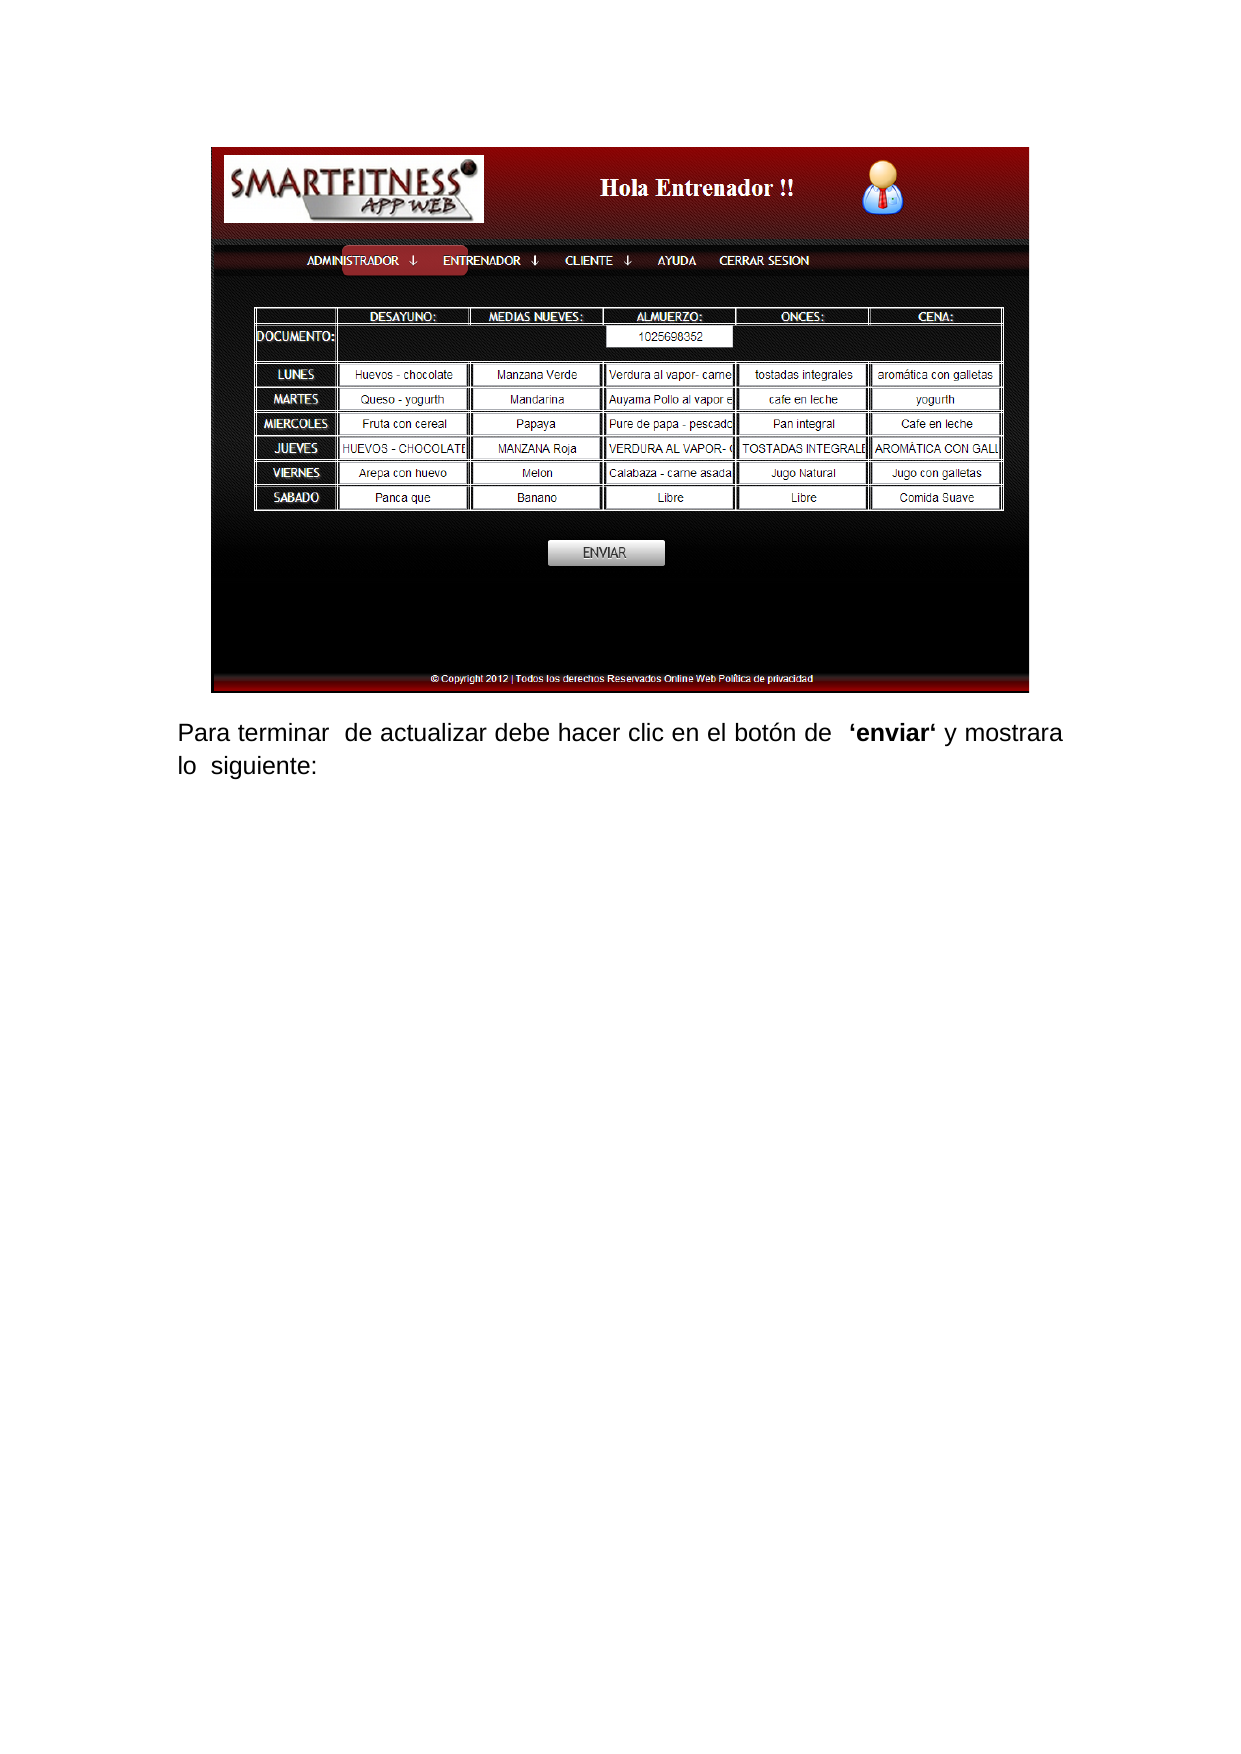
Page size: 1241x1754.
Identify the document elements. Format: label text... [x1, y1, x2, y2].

text Para terminar de actualizar debe hacer clic en el botón de ‘enviar‘ y mostrara lo siguiente: [177, 718, 1063, 779]
picture [211, 147, 1030, 693]
